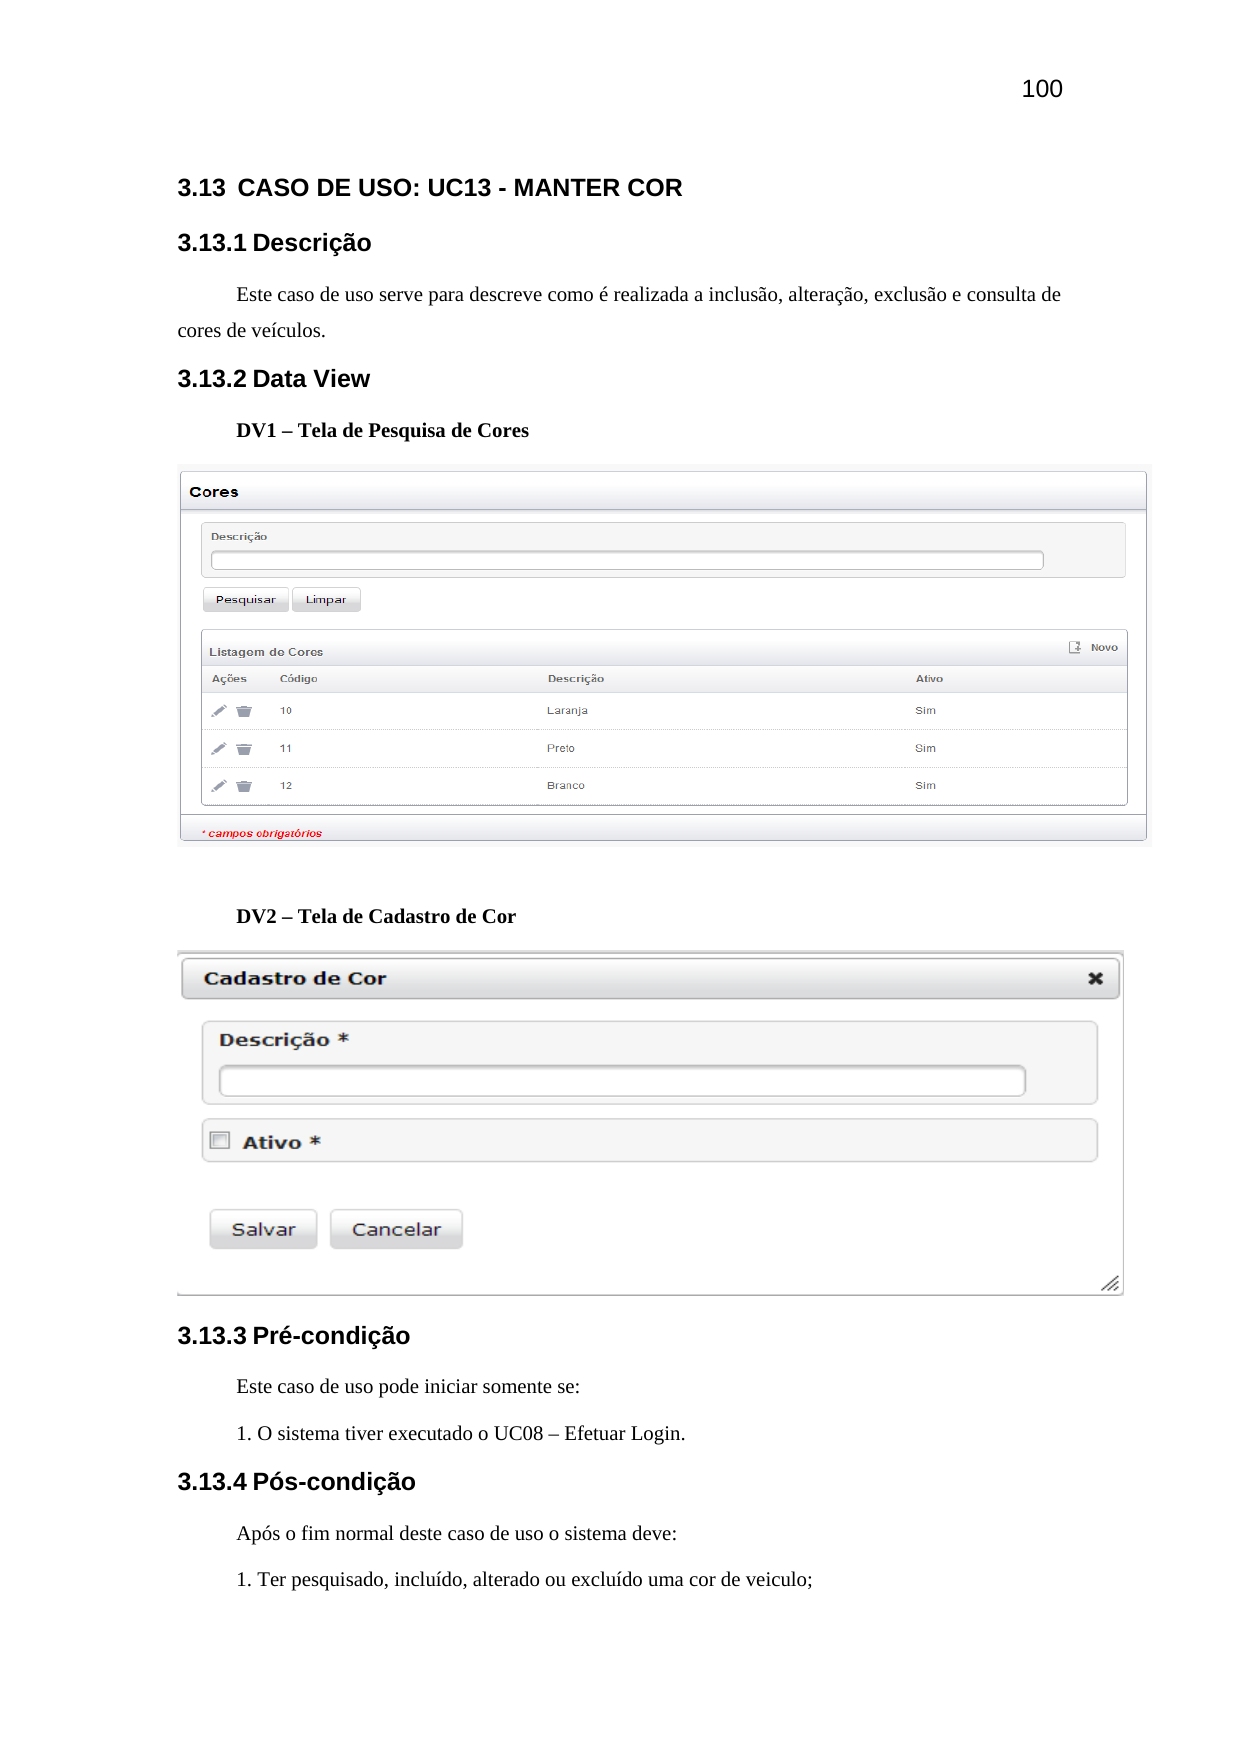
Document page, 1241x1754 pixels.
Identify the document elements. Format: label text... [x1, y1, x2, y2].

picture [177, 950, 1124, 1296]
text DV2 – Tela de Cadastro de Cor [236, 904, 1063, 928]
text Pós-condição [177, 1467, 1063, 1496]
text 1. Ter pesquisado, incluído, alterado ou excluído uma cor de veiculo; [236, 1567, 1063, 1591]
text Data View [177, 364, 1063, 393]
text Pré-condição [177, 1321, 1063, 1349]
text Após o fim normal deste caso de uso o sistema deve: [236, 1521, 1063, 1545]
text Descrição [177, 228, 1063, 257]
text DV1 – Tela de Pesquisa de Cores [236, 418, 1063, 442]
text Este caso de uso pode iniciar somente se: [236, 1374, 1063, 1398]
text 1. O sistema tiver executado o UC08 – Efetuar Login. [236, 1421, 1063, 1445]
picture [177, 464, 1153, 847]
text Este caso de uso serve para descreve como é realizada a inclusão, alteração, exclusão e consulta de cores de veículos. [177, 282, 1063, 342]
text Caso de Uso: UC13 - Manter Cor [177, 172, 1063, 201]
